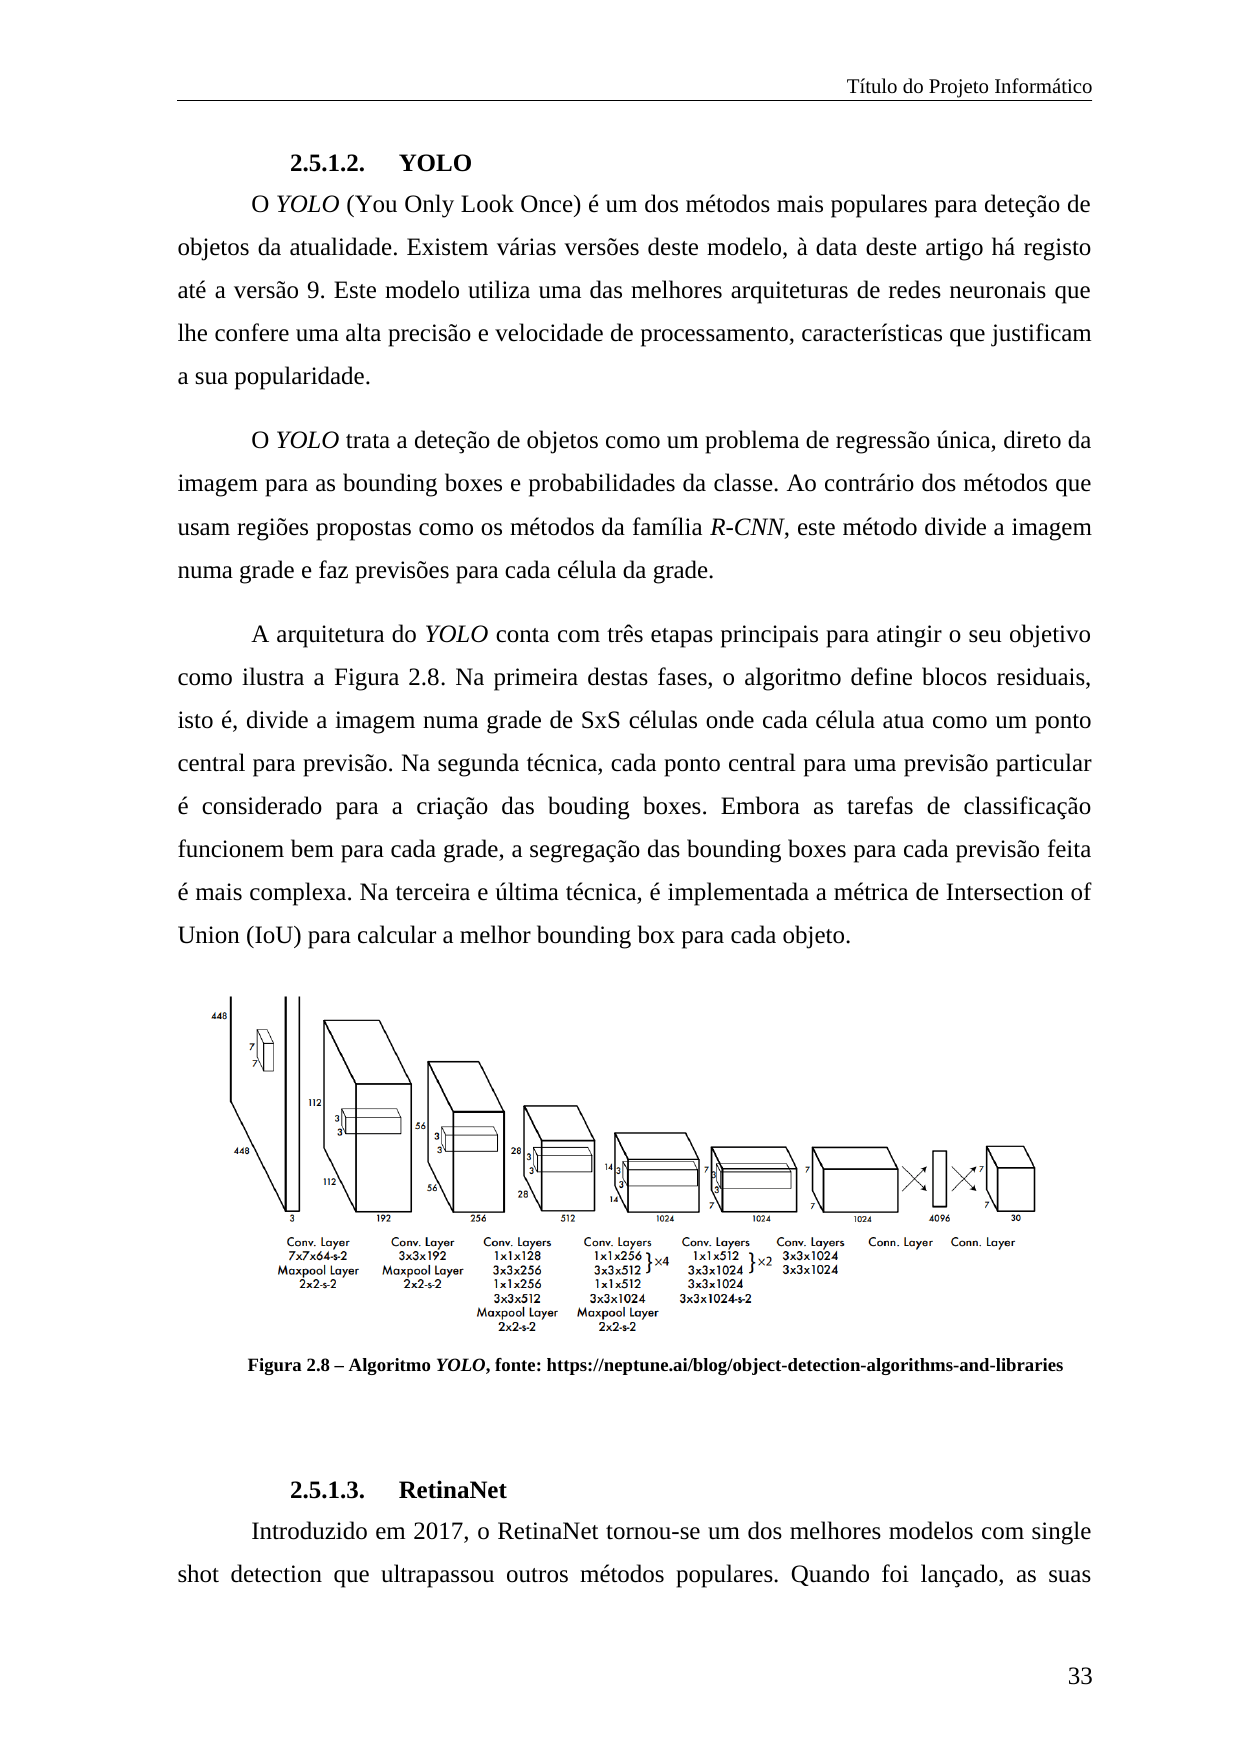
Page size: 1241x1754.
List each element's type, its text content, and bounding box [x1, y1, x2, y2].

subtitle RetinaNet [290, 1475, 1092, 1504]
text O YOLO (You Only Look Once) é um dos métodos mais populares para deteção de objetos da atualidade. Existem várias versões deste modelo, à data deste artigo há registo até a versão 9. Este modelo utiliza uma das melhores arquiteturas de redes neuronais que lhe confere uma alta precisão e velocidade de processamento, características que justificam a sua popularidade. [177, 189, 1092, 390]
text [177, 1516, 1092, 1588]
text A arquitetura do YOLO conta com três etapas principais para atingir o seu objetivo como ilustra a Figura 2.8. Na primeira destas fases, o algoritmo define blocos residuais, isto é, divide a imagem numa grade de SxS células onde cada célula atua como um ponto central para previsão. Na segunda técnica, cada ponto central para uma previsão particular é considerado para a criação das bouding boxes. Embora as tarefas de classificação funcionem bem para cada grade, a segregação das bounding boxes para cada previsão feita é mais complexa. Na terceira e última técnica, é implementada a métrica de Intersection of Union (IoU) para calcular a melhor bounding box para cada objeto. [177, 619, 1092, 949]
picture [177, 985, 1093, 1345]
subtitle YOLO [290, 148, 1092, 176]
text O YOLO trata a deteção de objetos como um problema de regressão única, direto da imagem para as bounding boxes e probabilidades da classe. Ao contrário dos métodos que usam regiões propostas como os métodos da família R-CNN, este método divide a imagem numa grade e faz previsões para cada célula da grade. [177, 425, 1092, 583]
